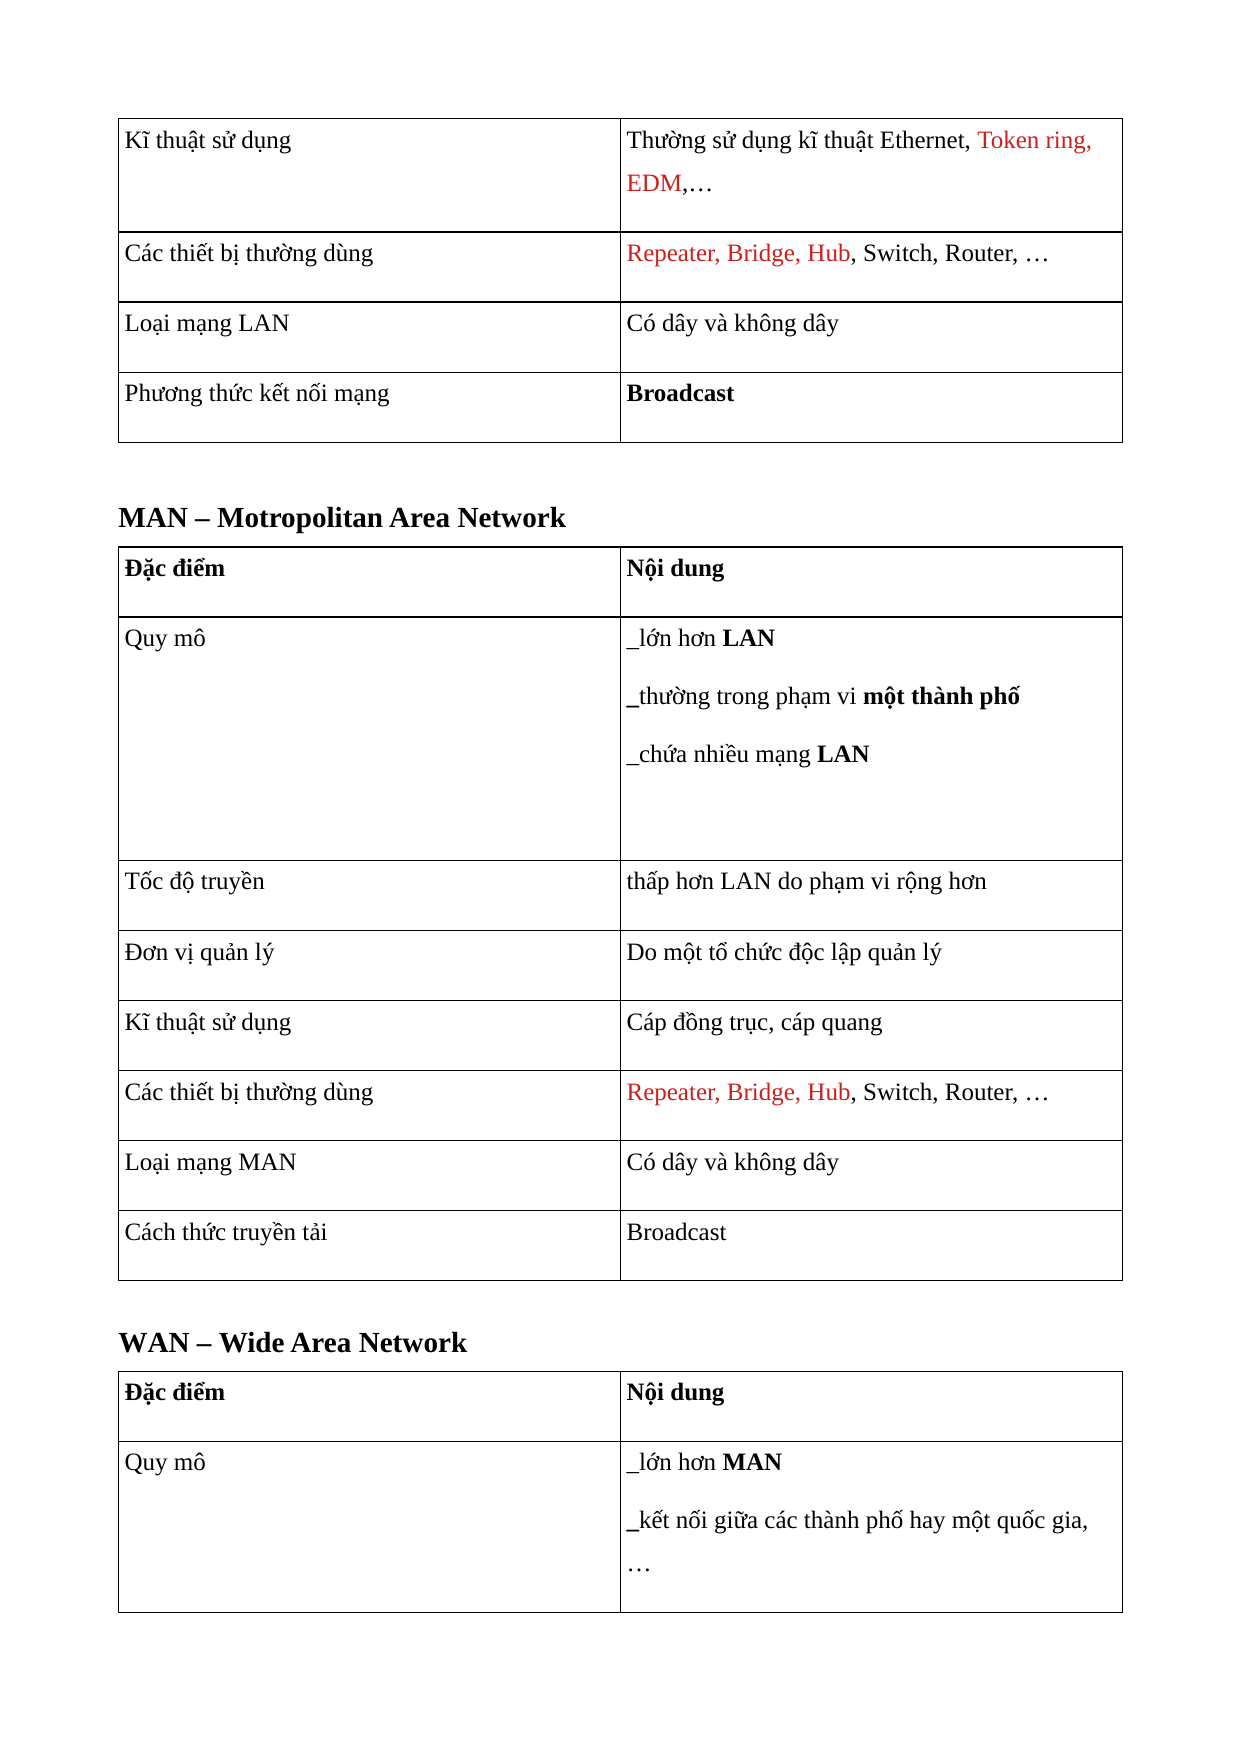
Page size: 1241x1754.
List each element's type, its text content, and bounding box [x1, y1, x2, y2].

table_cell Repeater, Bridge, Hub, Switch, Router, … [621, 1071, 1122, 1140]
table_header Nội dung [621, 548, 1122, 616]
table_cell thấp hơn LAN do phạm vi rộng hơn [621, 861, 1122, 930]
table_cell Cáp đồng trục, cáp quang [621, 1001, 1122, 1070]
table_cell Broadcast [621, 1211, 1122, 1280]
table_header Đặc điểm [119, 548, 620, 616]
table_cell Các thiết bị thường dùng [119, 1071, 620, 1140]
table_cell Các thiết bị thường dùng [119, 233, 620, 301]
table_cell Có dây và không dây [621, 1141, 1122, 1210]
table_cell Phương thức kết nối mạng [119, 373, 620, 442]
table_cell Kĩ thuật sử dụng [119, 1001, 620, 1070]
table_cell Đơn vị quản lý [119, 931, 620, 1000]
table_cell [621, 1442, 1122, 1612]
table_cell Do một tổ chức độc lập quản lý [621, 931, 1122, 1000]
table_cell Loại mạng MAN [119, 1141, 620, 1210]
subtitle MAN – Motropolitan Area Network [118, 500, 1122, 534]
table_cell Quy mô [119, 618, 620, 860]
table_cell Kĩ thuật sử dụng [119, 119, 620, 231]
table_cell Cách thức truyền tải [119, 1211, 620, 1280]
table_cell Thường sử dụng kĩ thuật Ethernet, Token ring, EDM,… [621, 119, 1122, 231]
table_cell Tốc độ truyền [119, 861, 620, 930]
table_cell _lớn hơn LAN _thường trong phạm vi một thành phố _chứa nhiều mạng LAN [621, 618, 1122, 860]
table_header Nội dung [621, 1372, 1122, 1441]
table_cell Broadcast [621, 373, 1122, 442]
table_cell Repeater, Bridge, Hub, Switch, Router, … [621, 233, 1122, 301]
subtitle WAN – Wide Area Network [118, 1325, 1122, 1358]
table_cell Loại mạng LAN [119, 303, 620, 372]
table_cell Có dây và không dây [621, 303, 1122, 372]
table_cell Quy mô [119, 1442, 620, 1612]
table_header Đặc điểm [119, 1372, 620, 1441]
